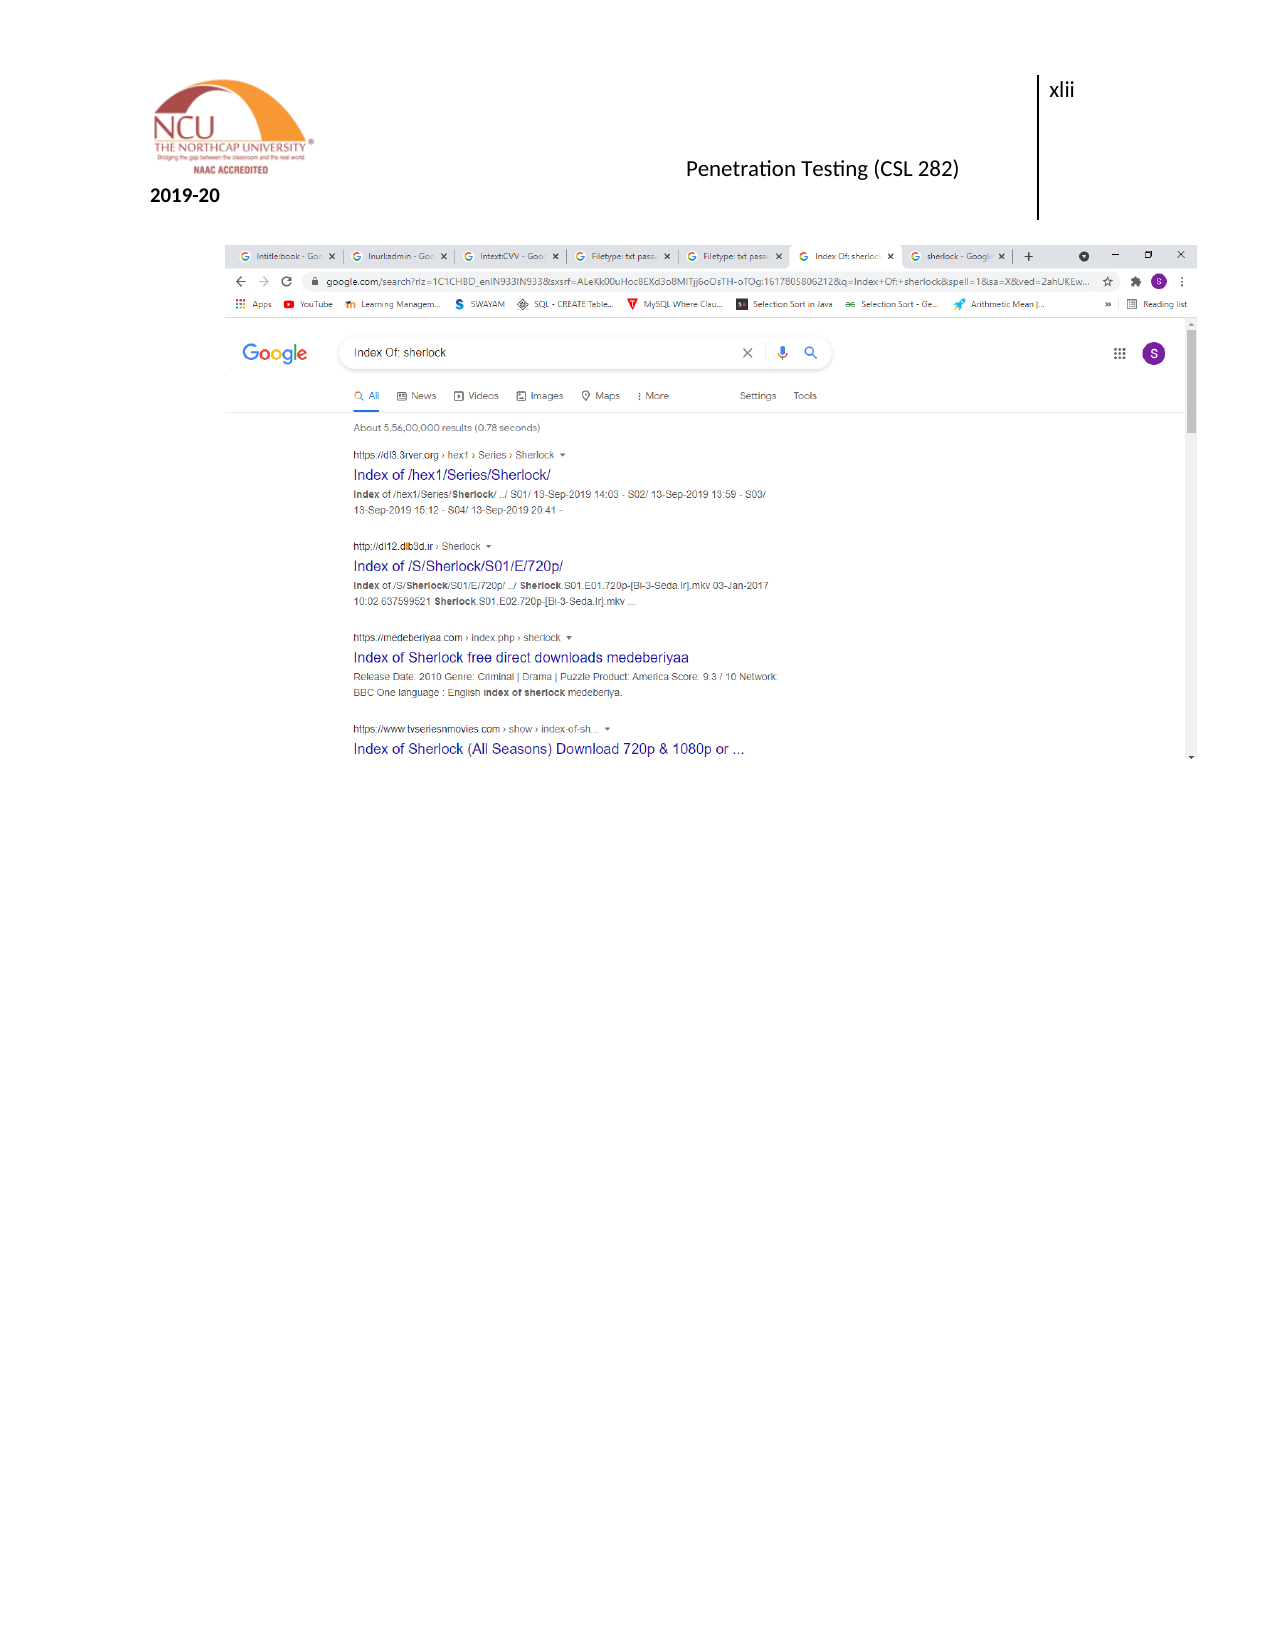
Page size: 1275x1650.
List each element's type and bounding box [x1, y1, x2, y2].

picture [225, 245, 1197, 759]
picture [150, 75, 314, 177]
